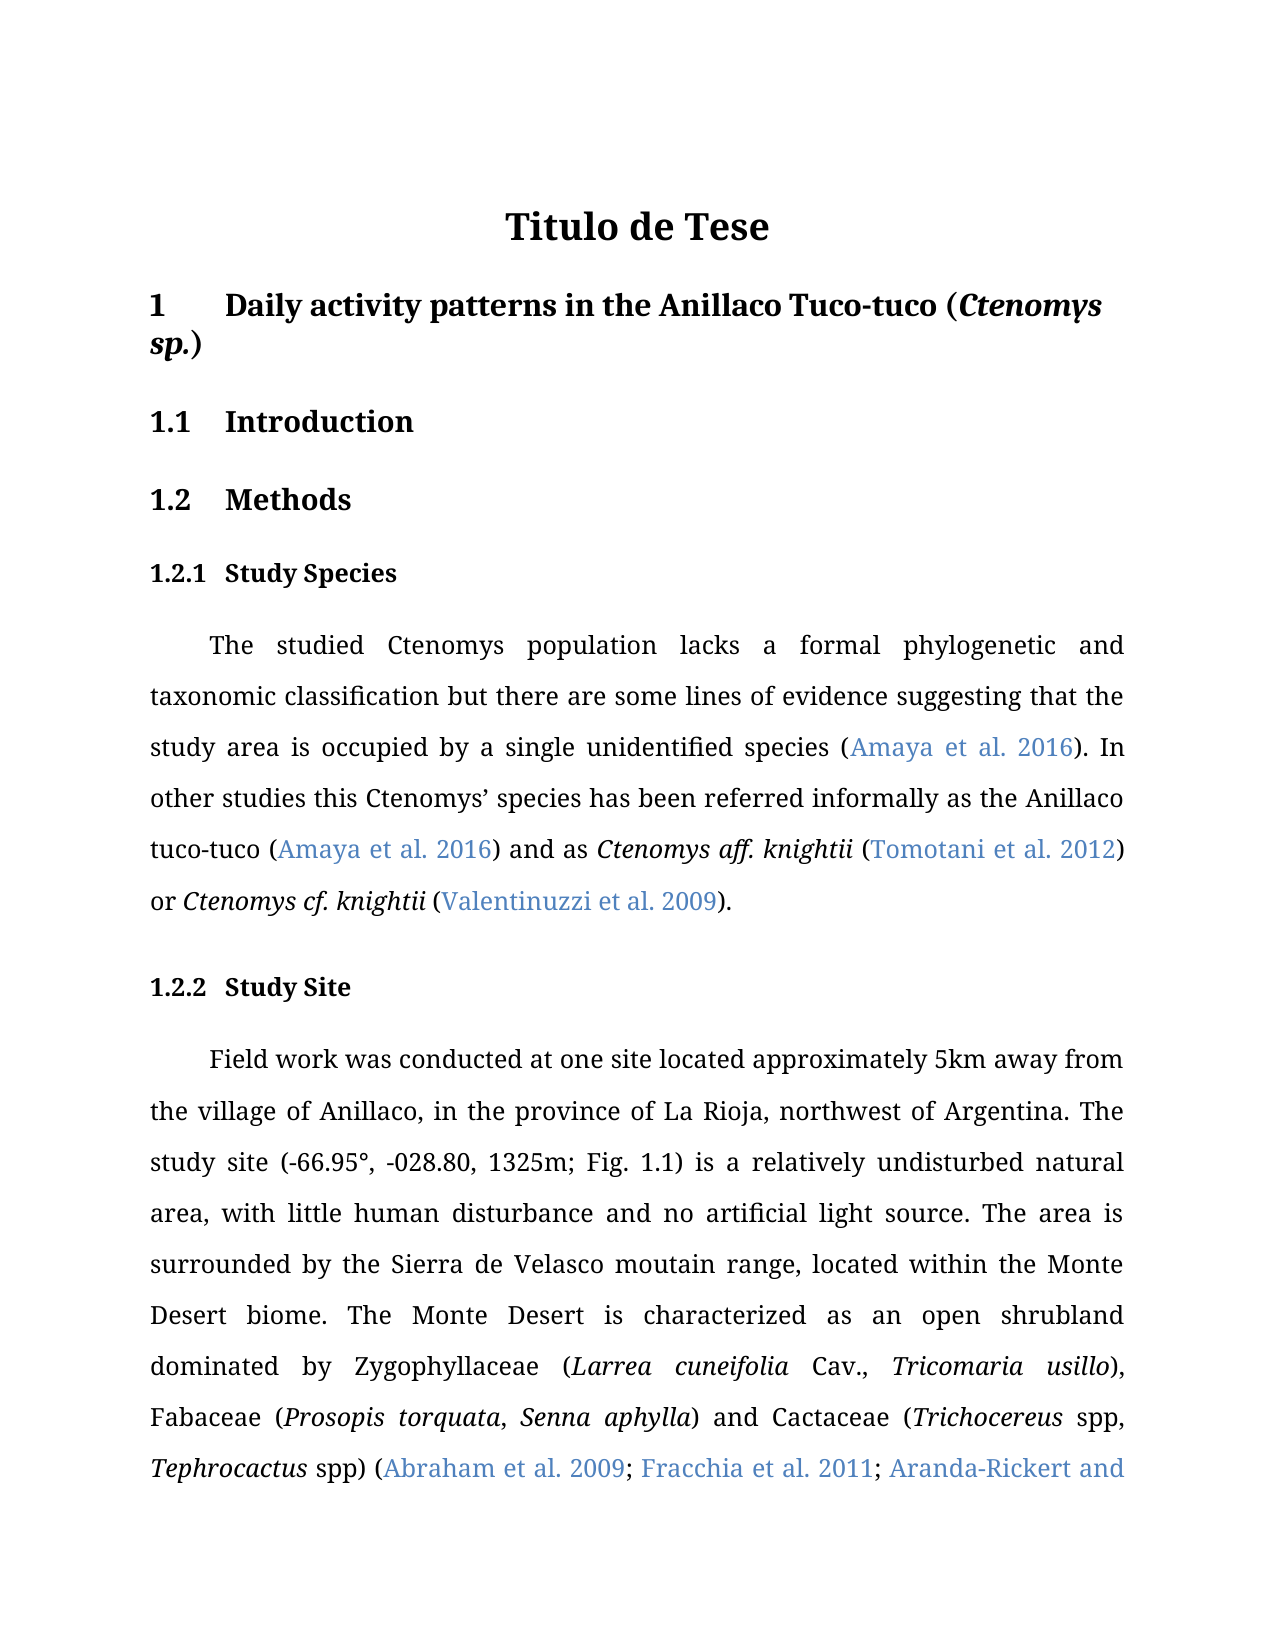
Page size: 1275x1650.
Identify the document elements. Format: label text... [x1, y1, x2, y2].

subtitle 1.2.1 Study Species [150, 555, 1125, 589]
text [150, 1042, 1125, 1484]
subtitle 1 Daily activity patterns in the Anillaco Tuco-tuco (Ctenomys sp.) [150, 286, 1125, 363]
subtitle 1.2 Methods [150, 480, 1125, 519]
title Titulo de Tese [150, 200, 1125, 251]
text The studied Ctenomys population lacks a formal phylogenetic and taxonomic classification but there are some lines of evidence suggesting that the study area is occupied by a single unidentified species (Amaya et al. 2016). In other studies this Ctenomys’ species has been referred informally as the Anillaco tuco-tuco (Amaya et al. 2016) and as Ctenomys aff. knightii (Tomotani et al. 2012) or Ctenomys cf. knightii (Valentinuzzi et al. 2009). [150, 628, 1125, 917]
subtitle 1.2.2 Study Site [150, 969, 1125, 1004]
subtitle 1.1 Introduction [150, 402, 1125, 441]
